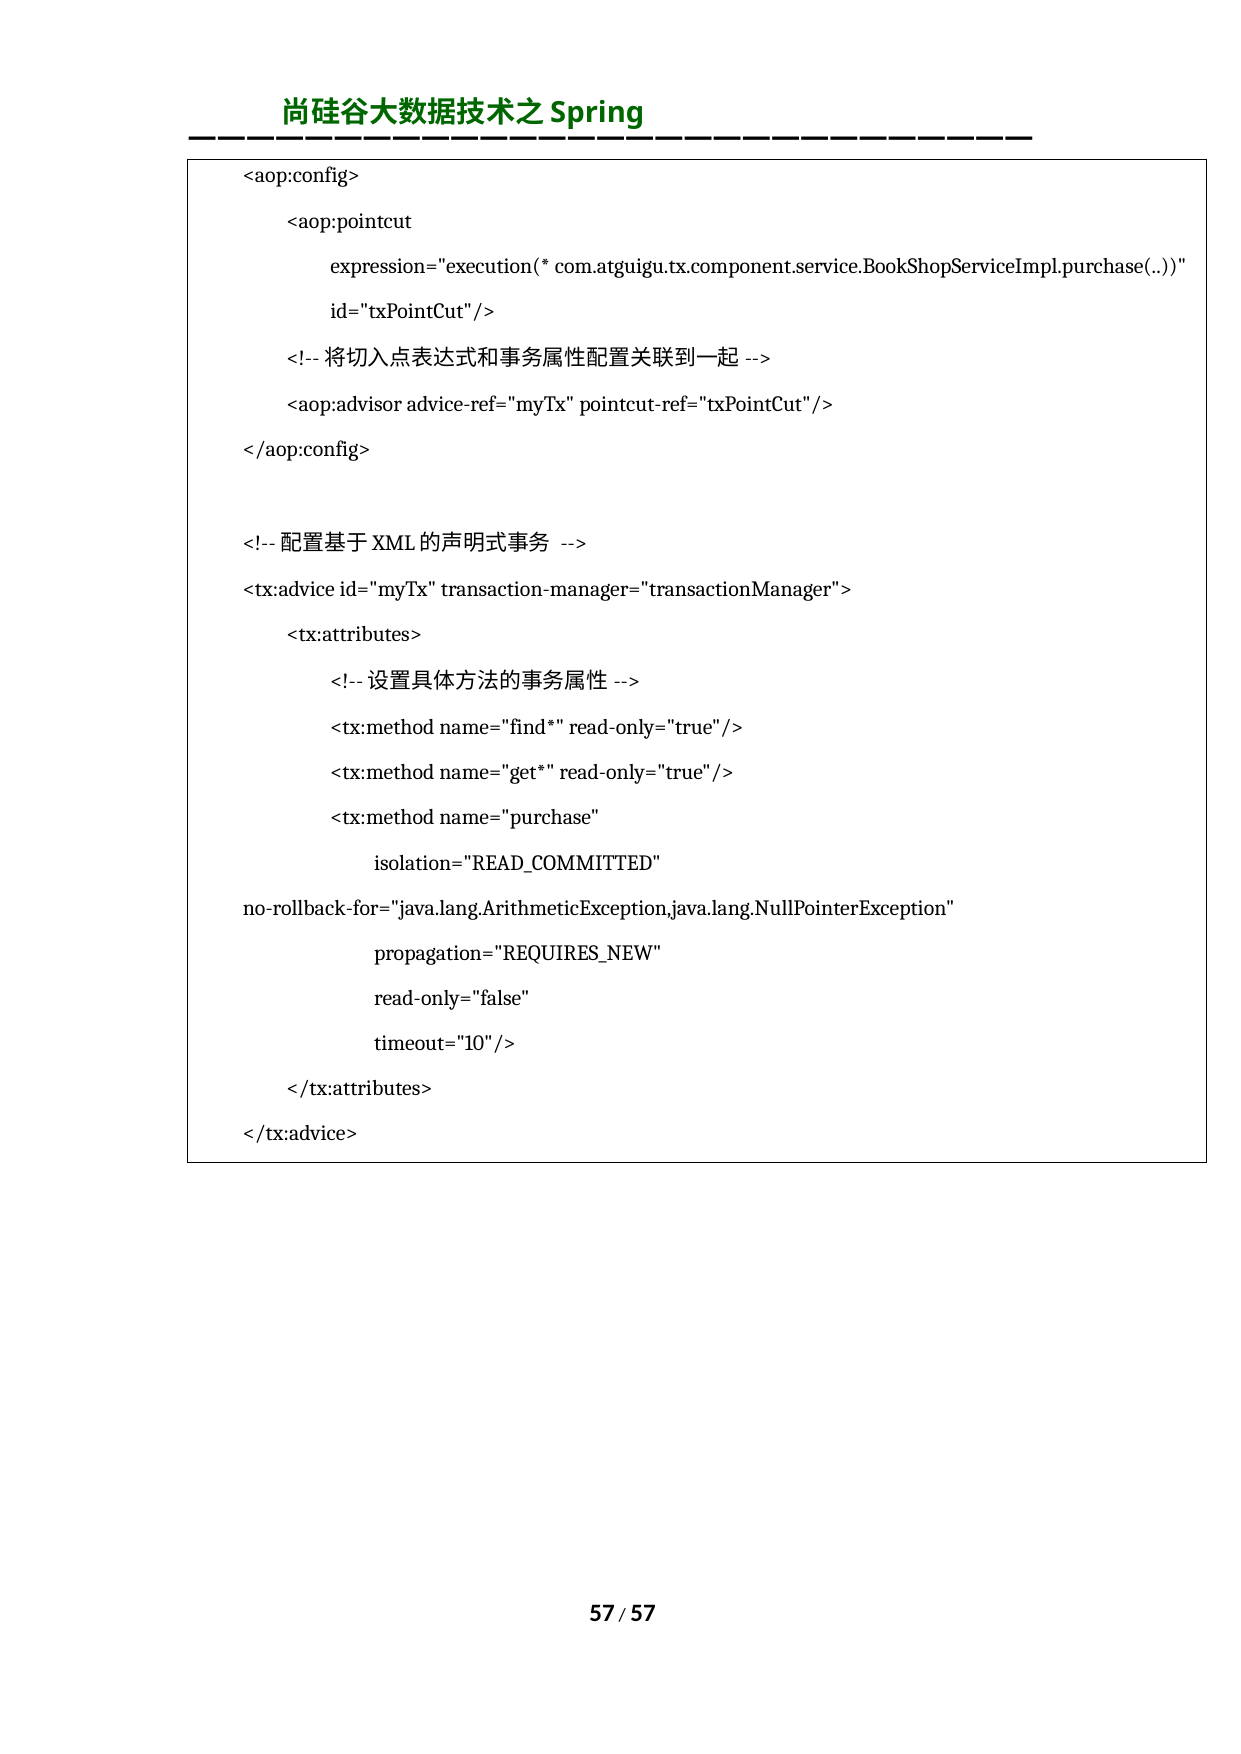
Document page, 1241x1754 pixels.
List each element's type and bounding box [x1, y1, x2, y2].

table_header [188, 160, 1206, 1162]
